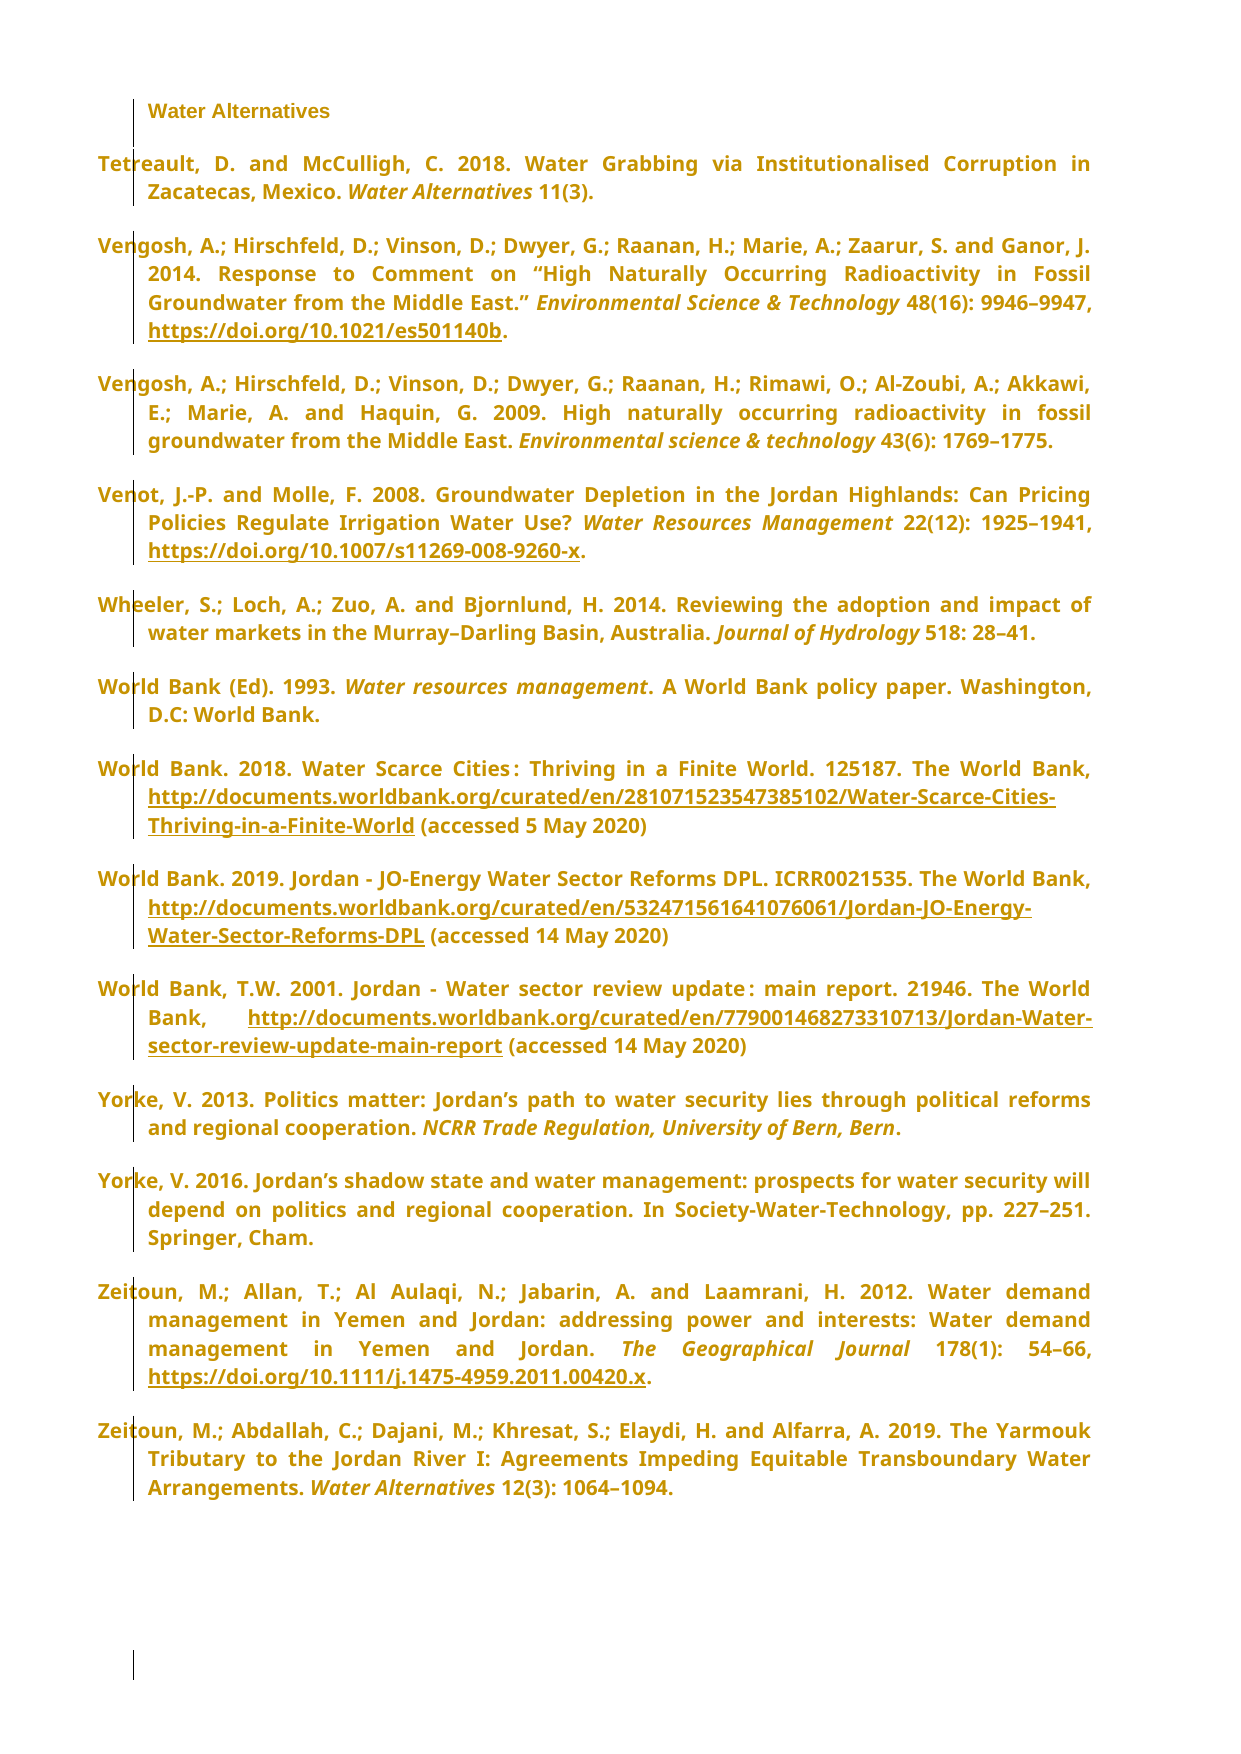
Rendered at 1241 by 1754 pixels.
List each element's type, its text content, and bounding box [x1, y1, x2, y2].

text World Bank (Ed). 1993. Water resources management. A World Bank policy paper. Washington, D.C: World Bank. [134, 672, 1092, 729]
text Zeitoun, M.; Abdallah, C.; Dajani, M.; Khresat, S.; Elaydi, H. and Alfarra, A. 2019. The Yarmouk Tributary to the Jordan River I: Agreements Impeding Equitable Transboundary Water Arrangements. Water Alternatives 12(3): 1064–1094. [134, 1416, 1092, 1501]
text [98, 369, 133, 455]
text Venot, J.-P. and Molle, F. 2008. Groundwater Depletion in the Jordan Highlands: Can Pricing Policies Regulate Irrigation Water Use? Water Resources Management 22(12): 1925–1941, https://doi.org/10.1007/s11269-008-9260-x. [134, 480, 1092, 565]
text Tetreault, D. and McCulligh, C. 2018. Water Grabbing via Institutionalised Corruption in Zacatecas, Mexico. Water Alternatives 11(3). [134, 149, 1092, 206]
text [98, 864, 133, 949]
text World Bank, T.W. 2001. Jordan - Water sector review update : main report. 21946. The World Bank, http://documents.worldbank.org/curated/en/779001468273310713/Jordan-Water-sector-review-update-main-report (accessed 14 May 2020) [134, 974, 1092, 1060]
text World Bank. 2018. Water Scarce Cities : Thriving in a Finite World. 125187. The World Bank, http://documents.worldbank.org/curated/en/281071523547385102/Water-Scarce-Cities-Thriving-in-a-Finite-World (accessed 5 May 2020) [134, 754, 1092, 839]
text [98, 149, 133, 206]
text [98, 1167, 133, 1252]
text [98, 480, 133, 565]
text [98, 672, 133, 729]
text Yorke, V. 2013. Politics matter: Jordan’s path to water security lies through political reforms and regional cooperation. NCRR Trade Regulation, University of Bern, Bern. [134, 1085, 1092, 1142]
text Vengosh, A.; Hirschfeld, D.; Vinson, D.; Dwyer, G.; Raanan, H.; Rimawi, O.; Al-Zoubi, A.; Akkawi, E.; Marie, A. and Haquin, G. 2009. High naturally occurring radioactivity in fossil groundwater from the Middle East. Environmental science & technology 43(6): 1769–1775. [134, 369, 1092, 455]
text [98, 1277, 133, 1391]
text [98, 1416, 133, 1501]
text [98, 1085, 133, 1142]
text Vengosh, A.; Hirschfeld, D.; Vinson, D.; Dwyer, G.; Raanan, H.; Marie, A.; Zaarur, S. and Ganor, J. 2014. Response to Comment on “High Naturally Occurring Radioactivity in Fossil Groundwater from the Middle East.” Environmental Science & Technology 48(16): 9946–9947, https://doi.org/10.1021/es501140b. [134, 231, 1092, 344]
text Zeitoun, M.; Allan, T.; Al Aulaqi, N.; Jabarin, A. and Laamrani, H. 2012. Water demand management in Yemen and Jordan: addressing power and interests: Water demand management in Yemen and Jordan. The Geographical Journal 178(1): 54–66, https://doi.org/10.1111/j.1475-4959.2011.00420.x. [134, 1277, 1092, 1391]
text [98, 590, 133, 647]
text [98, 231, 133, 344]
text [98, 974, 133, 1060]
text World Bank. 2019. Jordan - JO-Energy Water Sector Reforms DPL. ICRR0021535. The World Bank, http://documents.worldbank.org/curated/en/532471561641076061/Jordan-JO-Energy-Water-Sector-Reforms-DPL (accessed 14 May 2020) [134, 864, 1092, 949]
text Wheeler, S.; Loch, A.; Zuo, A. and Bjornlund, H. 2014. Reviewing the adoption and impact of water markets in the Murray–Darling Basin, Australia. Journal of Hydrology 518: 28–41. [134, 590, 1092, 647]
text Yorke, V. 2016. Jordan’s shadow state and water management: prospects for water security will depend on politics and regional cooperation. In Society-Water-Technology, pp. 227–251. Springer, Cham. [134, 1167, 1092, 1252]
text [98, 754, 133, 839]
